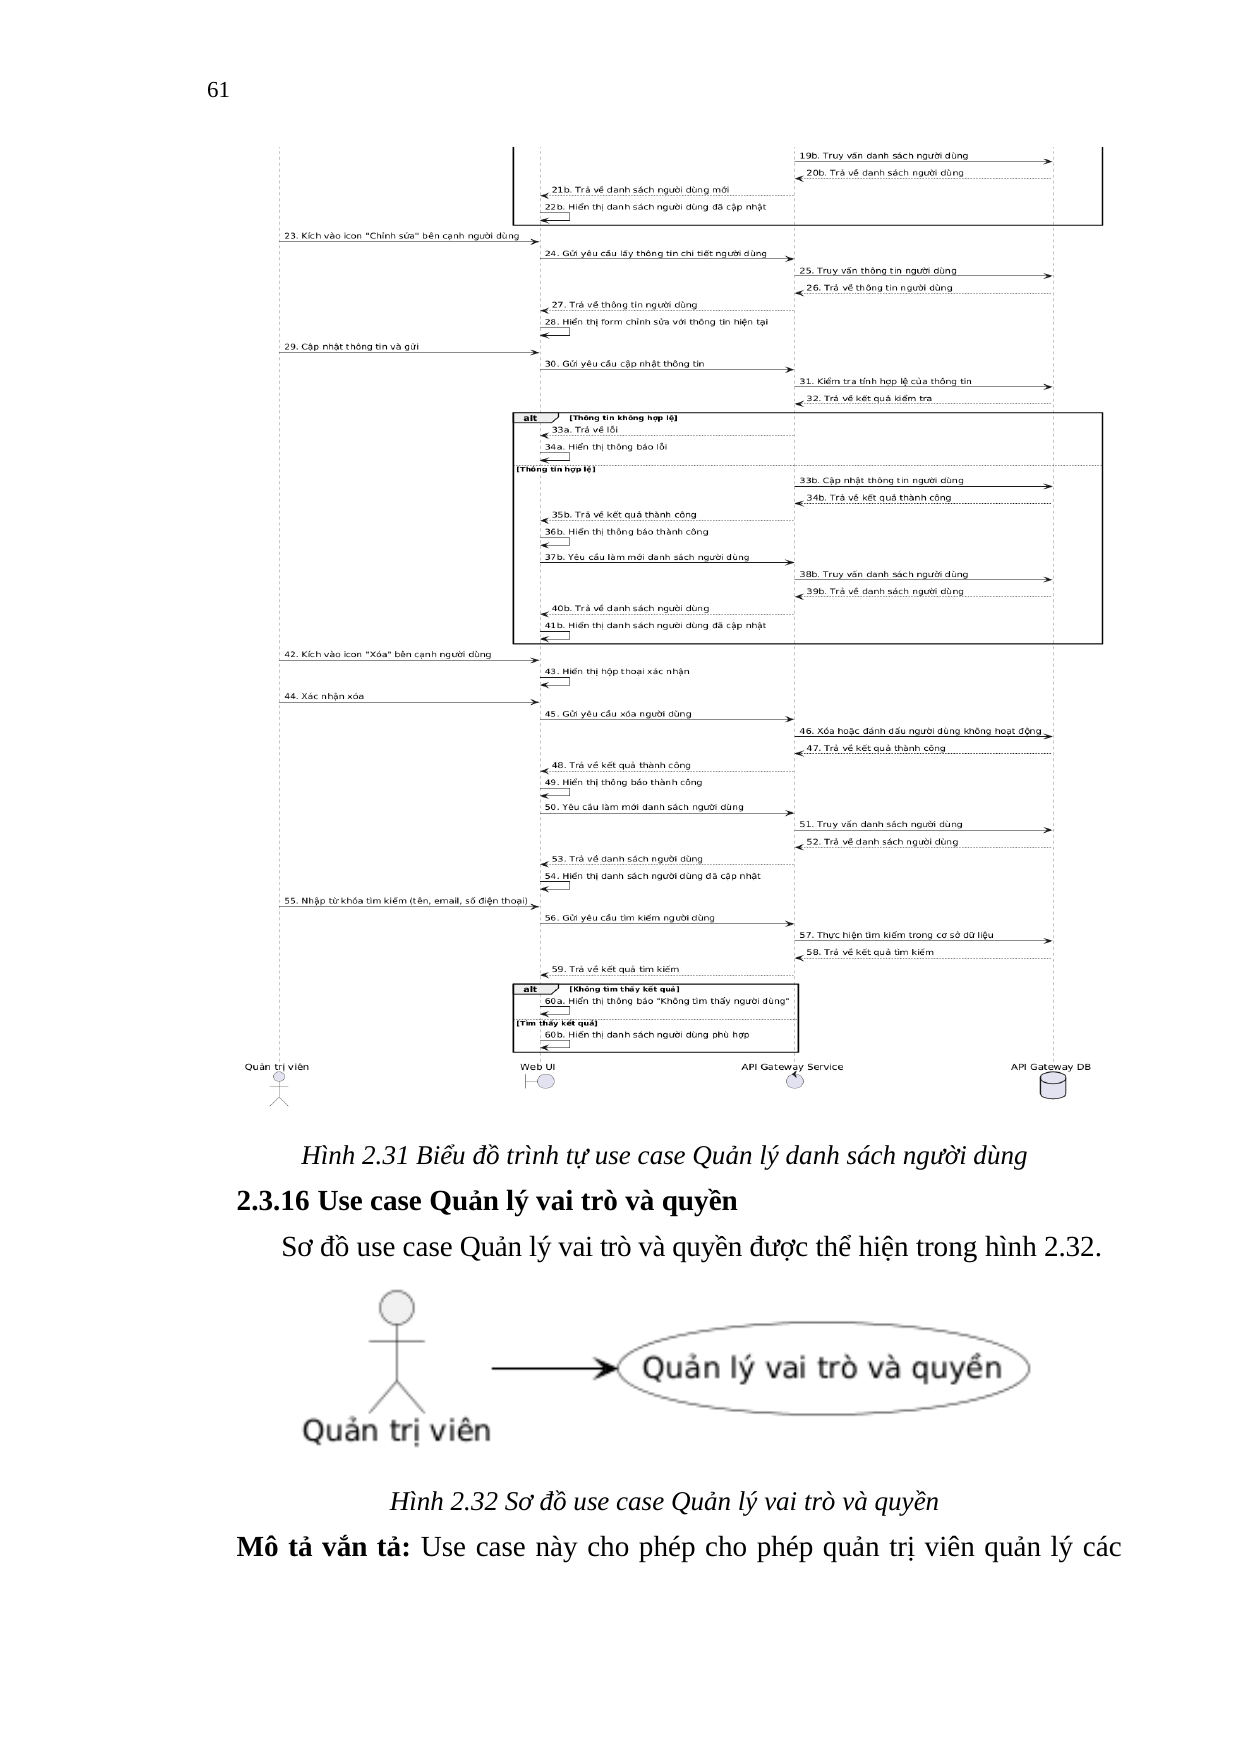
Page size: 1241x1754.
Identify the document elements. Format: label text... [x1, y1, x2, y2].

text Hình 2.32 Sơ đồ use case Quản lý vai trò và quyền [207, 1485, 1122, 1516]
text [236, 1529, 1122, 1562]
picture [290, 1278, 1039, 1456]
text Sơ đồ use case Quản lý vai trò và quyền được thể hiện trong hình 2.32. [281, 1229, 1122, 1262]
picture [241, 147, 1106, 1109]
subtitle Use case Quản lý vai trò và quyền [236, 1183, 1122, 1216]
text Hình 2.31 Biểu đồ trình tự use case Quản lý danh sách người dùng [207, 1139, 1122, 1170]
